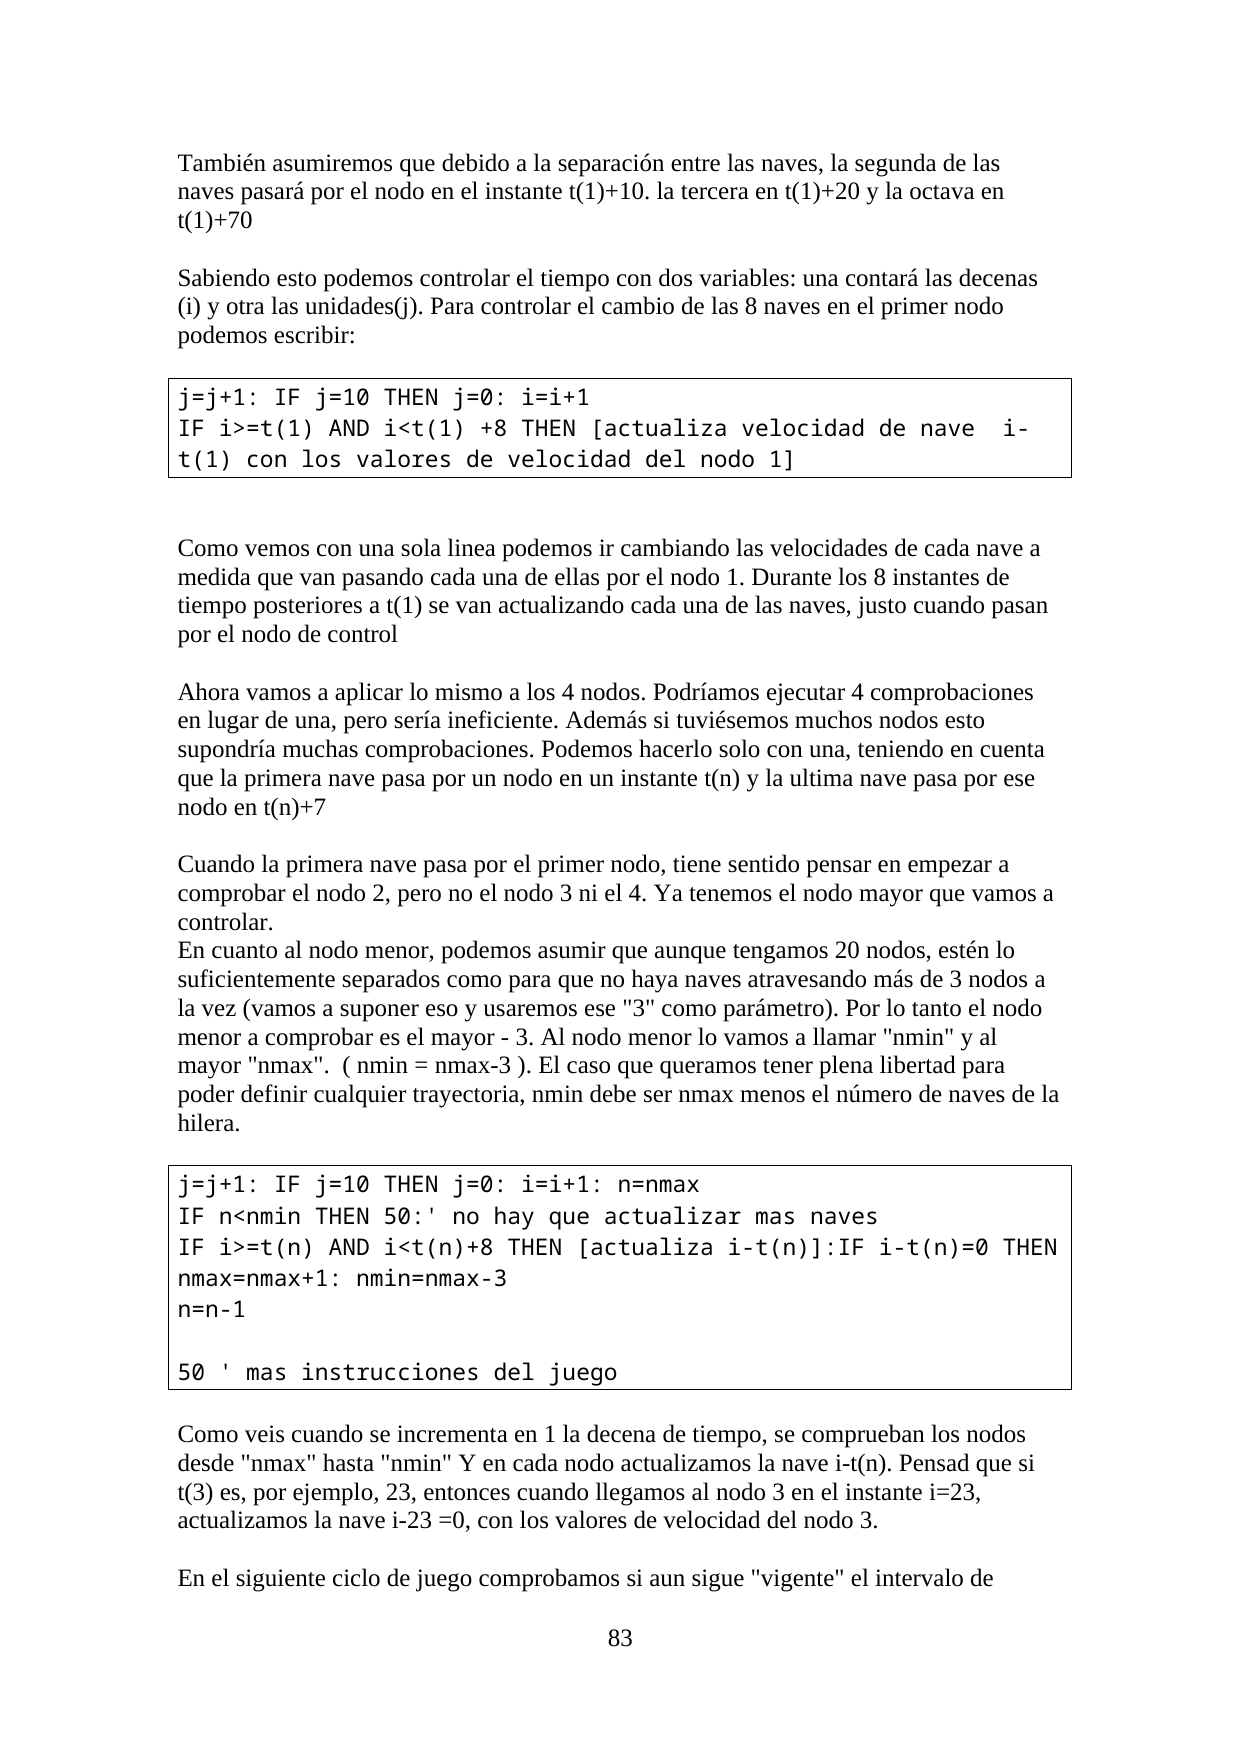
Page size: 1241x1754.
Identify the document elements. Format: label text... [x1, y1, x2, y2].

text j=j+1: IF j=10 THEN j=0: i=i+1: n=nmax IF n<nmin THEN 50:' no hay que actualizar mas naves IF i>=t(n) AND i<t(n)+8 THEN [actualiza i-t(n)]:IF i-t(n)=0 THEN nmax=nmax+1: nmin=nmax-3 n=n-1 [169, 1166, 1071, 1325]
text IF i>=t(1) AND i<t(1) +8 THEN [actualiza velocidad de nave i-t(1) con los valores de velocidad del nodo 1] [169, 409, 1071, 477]
text Como vemos con una sola linea podemos ir cambiando las velocidades de cada nave a medida que van pasando cada una de ellas por el nodo 1. Durante los 8 instantes de tiempo posteriores a t(1) se van actualizando cada una de las naves, justo cuando pasan por el nodo de control Ahora vamos a aplicar lo mismo a los 4 nodos. Podríamos ejecutar 4 comprobaciones en lugar de una, pero sería ineficiente. Además si tuviésemos muchos nodos esto supondría muchas comprobaciones. Podemos hacerlo solo con una, teniendo en cuenta que la primera nave pasa por un nodo en un instante t(n) y la ultima nave pasa por ese nodo en t(n)+7 Cuando la primera nave pasa por el primer nodo, tiene sentido pensar en empezar a comprobar el nodo 2, pero no el nodo 3 ni el 4. Ya tenemos el nodo mayor que vamos a controlar. En cuanto al nodo menor, podemos asumir que aunque tengamos 20 nodos, estén lo suficientemente separados como para que no haya naves atravesando más de 3 nodos a la vez (vamos a suponer eso y usaremos ese "3" como parámetro). Por lo tanto el nodo menor a comprobar es el mayor - 3. Al nodo menor lo vamos a llamar "nmin" y al mayor "nmax". ( nmin = nmax-3 ). El caso que queramos tener plena libertad para poder definir cualquier trayectoria, nmin debe ser nmax menos el número de naves de la hilera. [177, 478, 1063, 1165]
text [177, 1419, 1063, 1592]
text 50 ' mas instrucciones del juego [169, 1353, 1071, 1389]
text j=j+1: IF j=10 THEN j=0: i=i+1 [169, 379, 1071, 409]
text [177, 148, 1063, 378]
